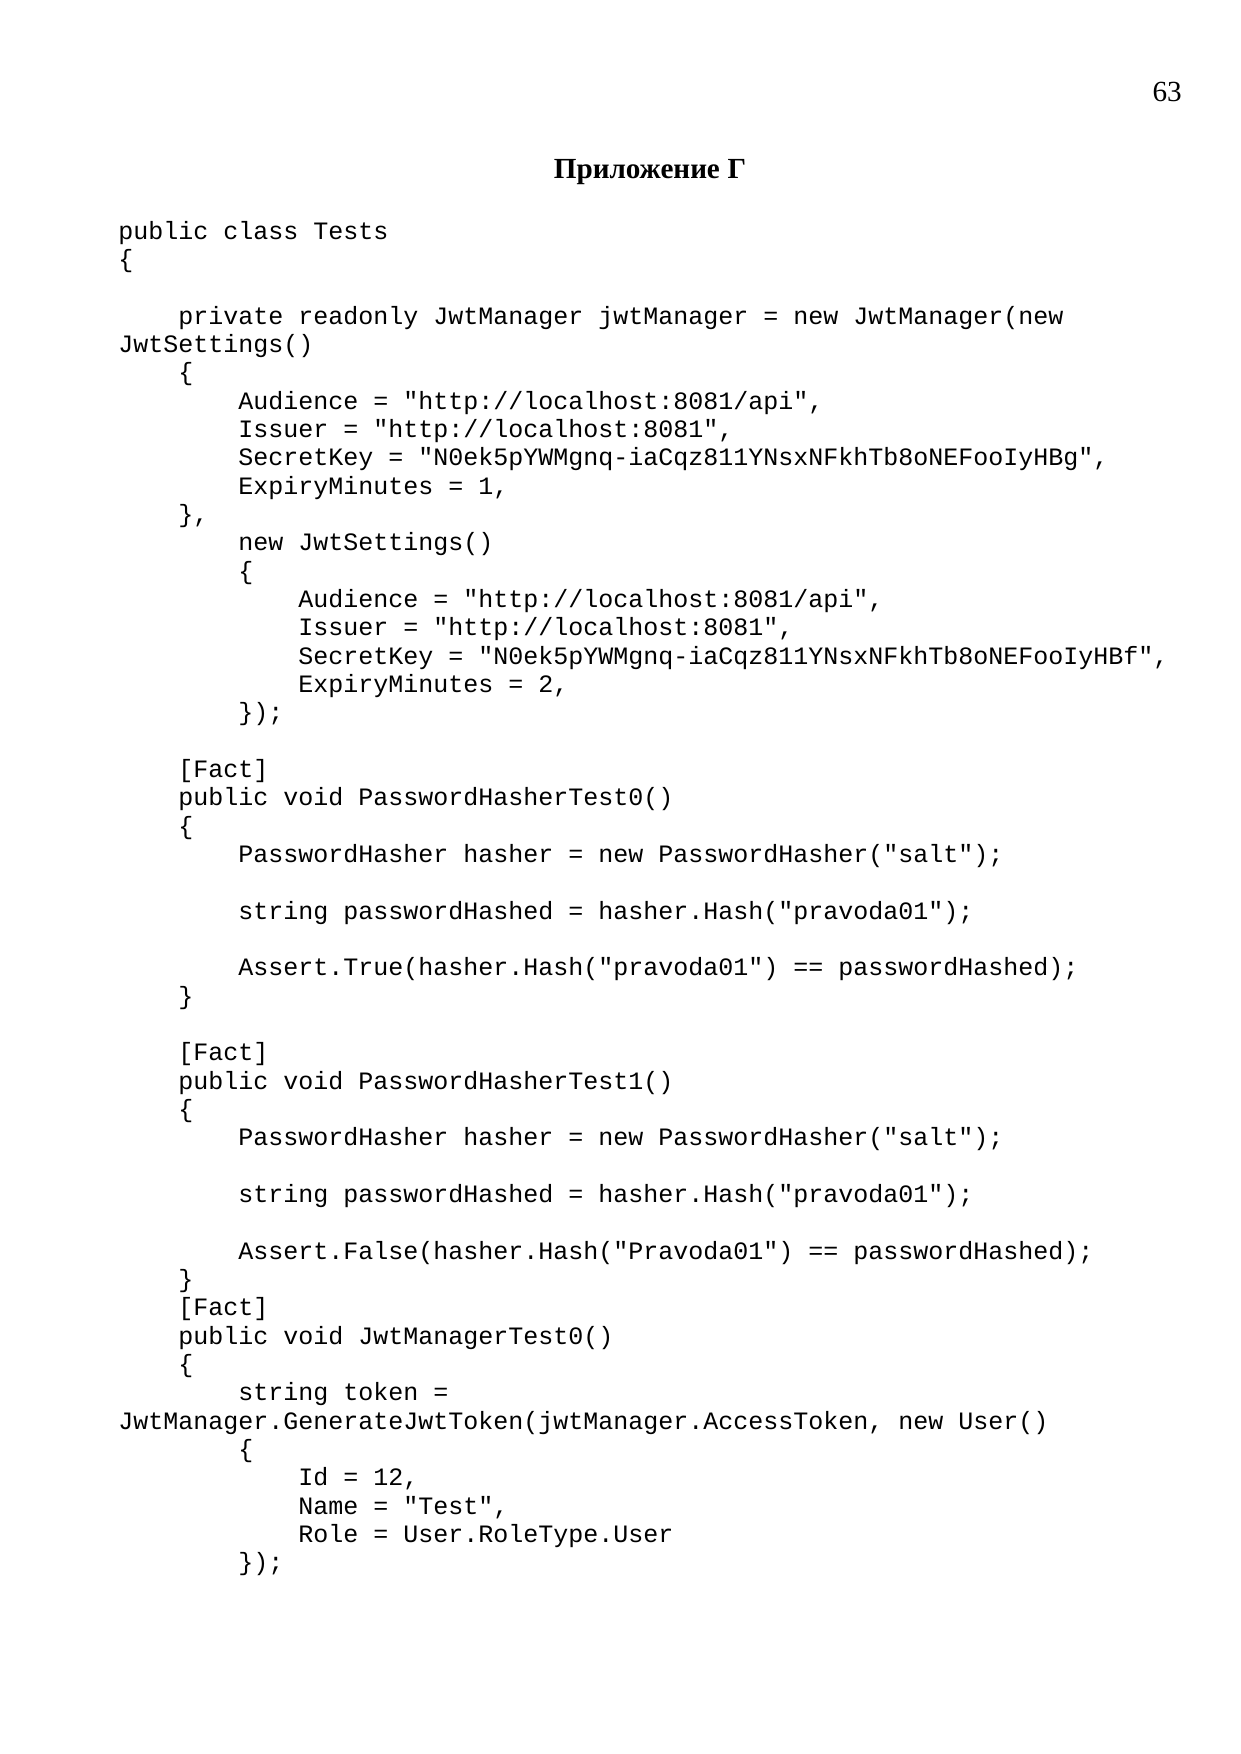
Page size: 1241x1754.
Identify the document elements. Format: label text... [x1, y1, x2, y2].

text [Fact] [118, 757, 1181, 785]
text string token = JwtManager.GenerateJwtToken(jwtManager.AccessToken, new User() [118, 1380, 1181, 1437]
text Assert.False(hasher.Hash("Pravoda01") == passwordHashed); [118, 1238, 1181, 1267]
text PasswordHasher hasher = new PasswordHasher("salt"); [118, 1125, 1181, 1153]
text SecretKey = "N0ek5pYWMgnq-iaCqz811YNsxNFkhTb8oNEFooIyHBf", [118, 643, 1181, 672]
text public void JwtManagerTest0() [118, 1323, 1181, 1352]
text { [118, 360, 1181, 388]
text { [118, 558, 1181, 587]
text }); [118, 700, 1181, 728]
text private readonly JwtManager jwtManager = new JwtManager(new JwtSettings() [118, 303, 1181, 360]
text { [118, 813, 1181, 842]
text Role = User.RoleType.User [118, 1522, 1181, 1550]
text SecretKey = "N0ek5pYWMgnq-iaCqz811YNsxNFkhTb8oNEFooIyHBg", [118, 445, 1181, 473]
text } [118, 983, 1181, 1012]
text { [118, 1437, 1181, 1465]
text Name = "Test", [118, 1493, 1181, 1522]
subtitle Приложение Г [118, 151, 1181, 185]
text Issuer = "http://localhost:8081", [118, 417, 1181, 445]
text { [118, 247, 1181, 275]
text [Fact] [118, 1040, 1181, 1068]
text public void PasswordHasherTest0() [118, 785, 1181, 813]
text }, [118, 502, 1181, 530]
text Audience = "http://localhost:8081/api", [118, 587, 1181, 615]
text public class Tests [118, 218, 1181, 247]
text new JwtSettings() [118, 530, 1181, 558]
text [Fact] [118, 1295, 1181, 1323]
text string passwordHashed = hasher.Hash("pravoda01"); [118, 898, 1181, 927]
text ExpiryMinutes = 2, [118, 672, 1181, 700]
text PasswordHasher hasher = new PasswordHasher("salt"); [118, 842, 1181, 870]
text Issuer = "http://localhost:8081", [118, 615, 1181, 643]
text string passwordHashed = hasher.Hash("pravoda01"); [118, 1182, 1181, 1210]
text }); [118, 1550, 1181, 1578]
text { [118, 1352, 1181, 1380]
text } [118, 1267, 1181, 1295]
text Audience = "http://localhost:8081/api", [118, 388, 1181, 417]
text Assert.True(hasher.Hash("pravoda01") == passwordHashed); [118, 955, 1181, 983]
text ExpiryMinutes = 1, [118, 473, 1181, 502]
text { [118, 1097, 1181, 1125]
text public void PasswordHasherTest1() [118, 1068, 1181, 1097]
text Id = 12, [118, 1465, 1181, 1493]
